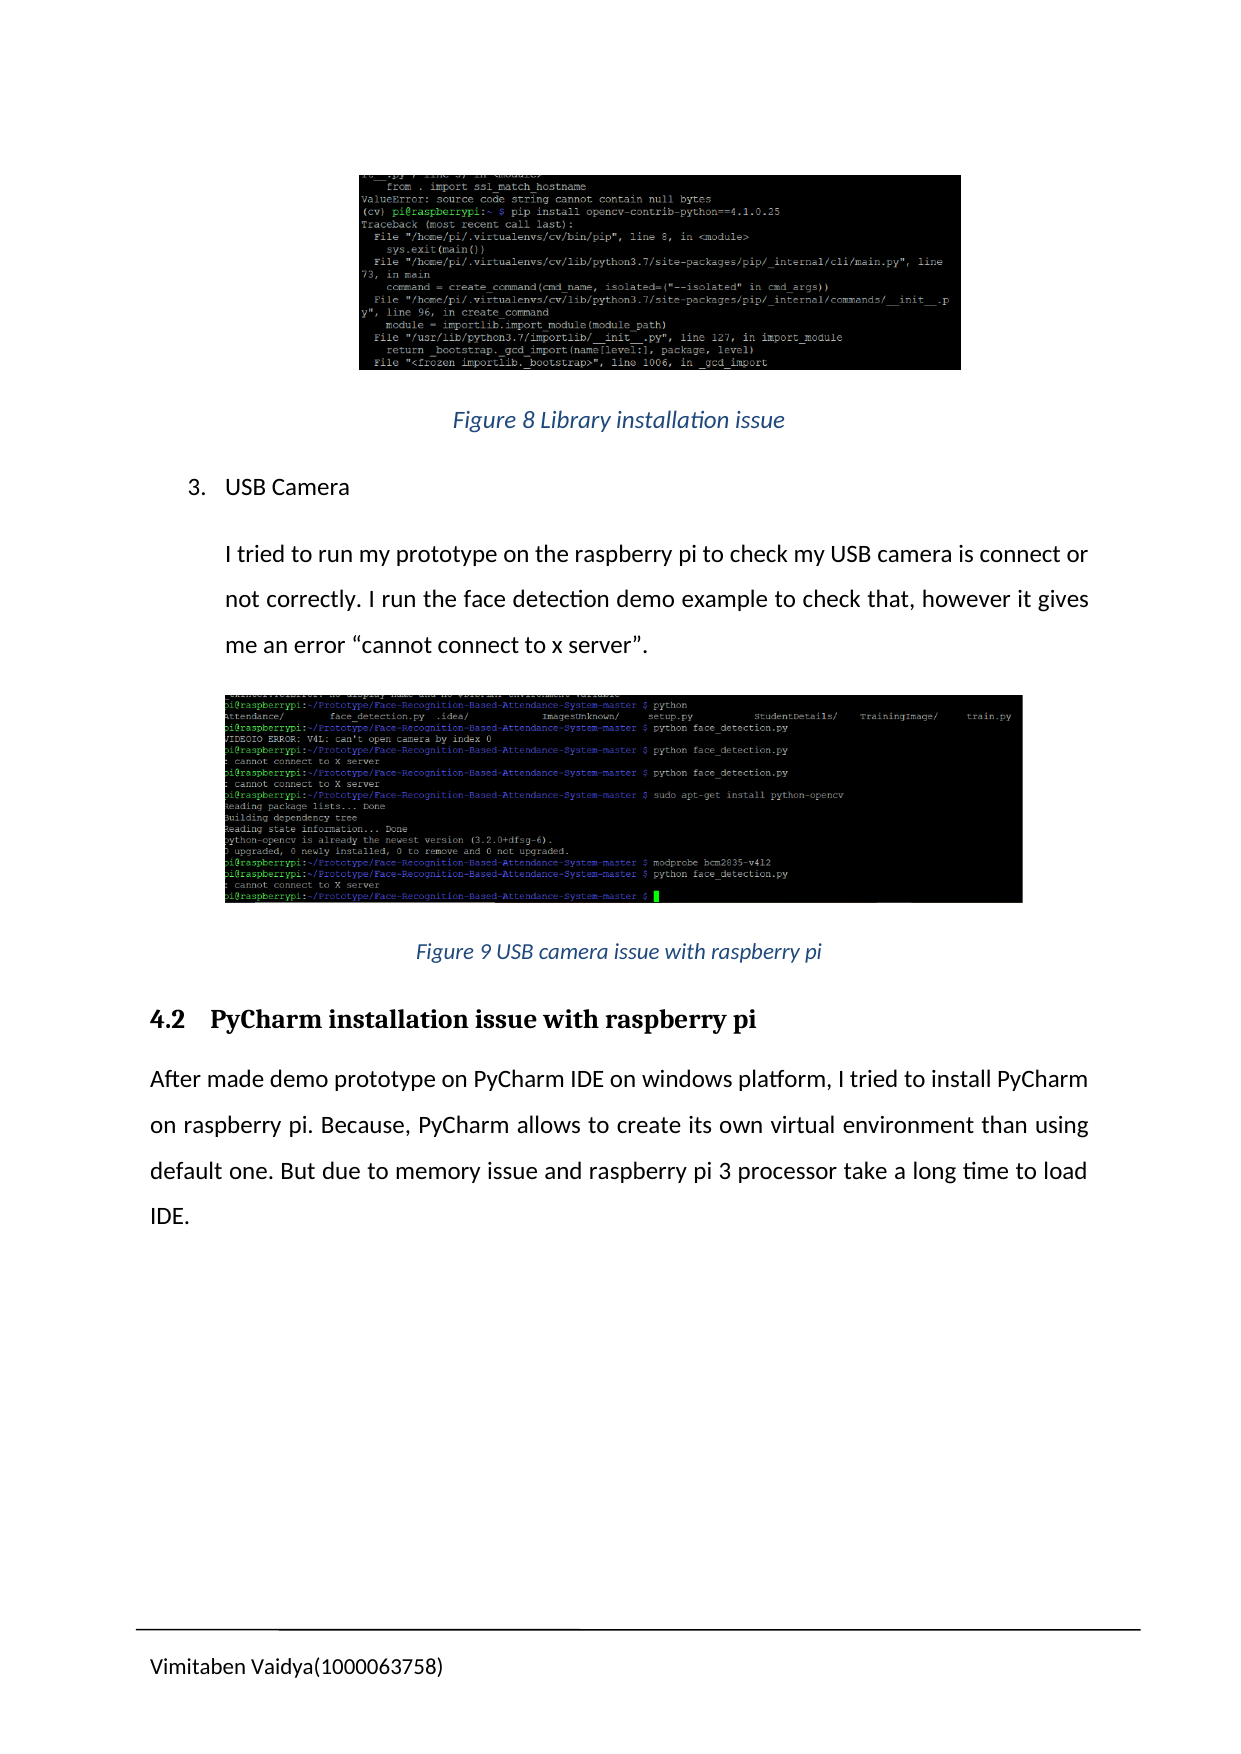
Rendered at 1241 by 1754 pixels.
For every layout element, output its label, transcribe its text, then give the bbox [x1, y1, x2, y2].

text After made demo prototype on PyCharm IDE on windows platform, I tried to install PyCharm on raspberry pi. Because, PyCharm allows to create its own virtual environment than using default one. But due to memory issue and raspberry pi 3 processor take a long time to load IDE. [150, 1063, 1090, 1231]
picture [225, 695, 1023, 903]
text Figure 8 Library installation issue [150, 404, 1090, 435]
text Figure 9 USB camera issue with raspberry pi [150, 937, 1090, 965]
picture [354, 175, 961, 370]
text I tried to run my prototype on the raspberry pi to check my USB camera is connect or not correctly. I run the face detection demo example to check that, however it gives me an error “cannot connect to x server”. [225, 538, 1090, 660]
subtitle PyCharm installation issue with raspberry pi [150, 1004, 1090, 1035]
list USB Camera [187, 471, 1090, 502]
